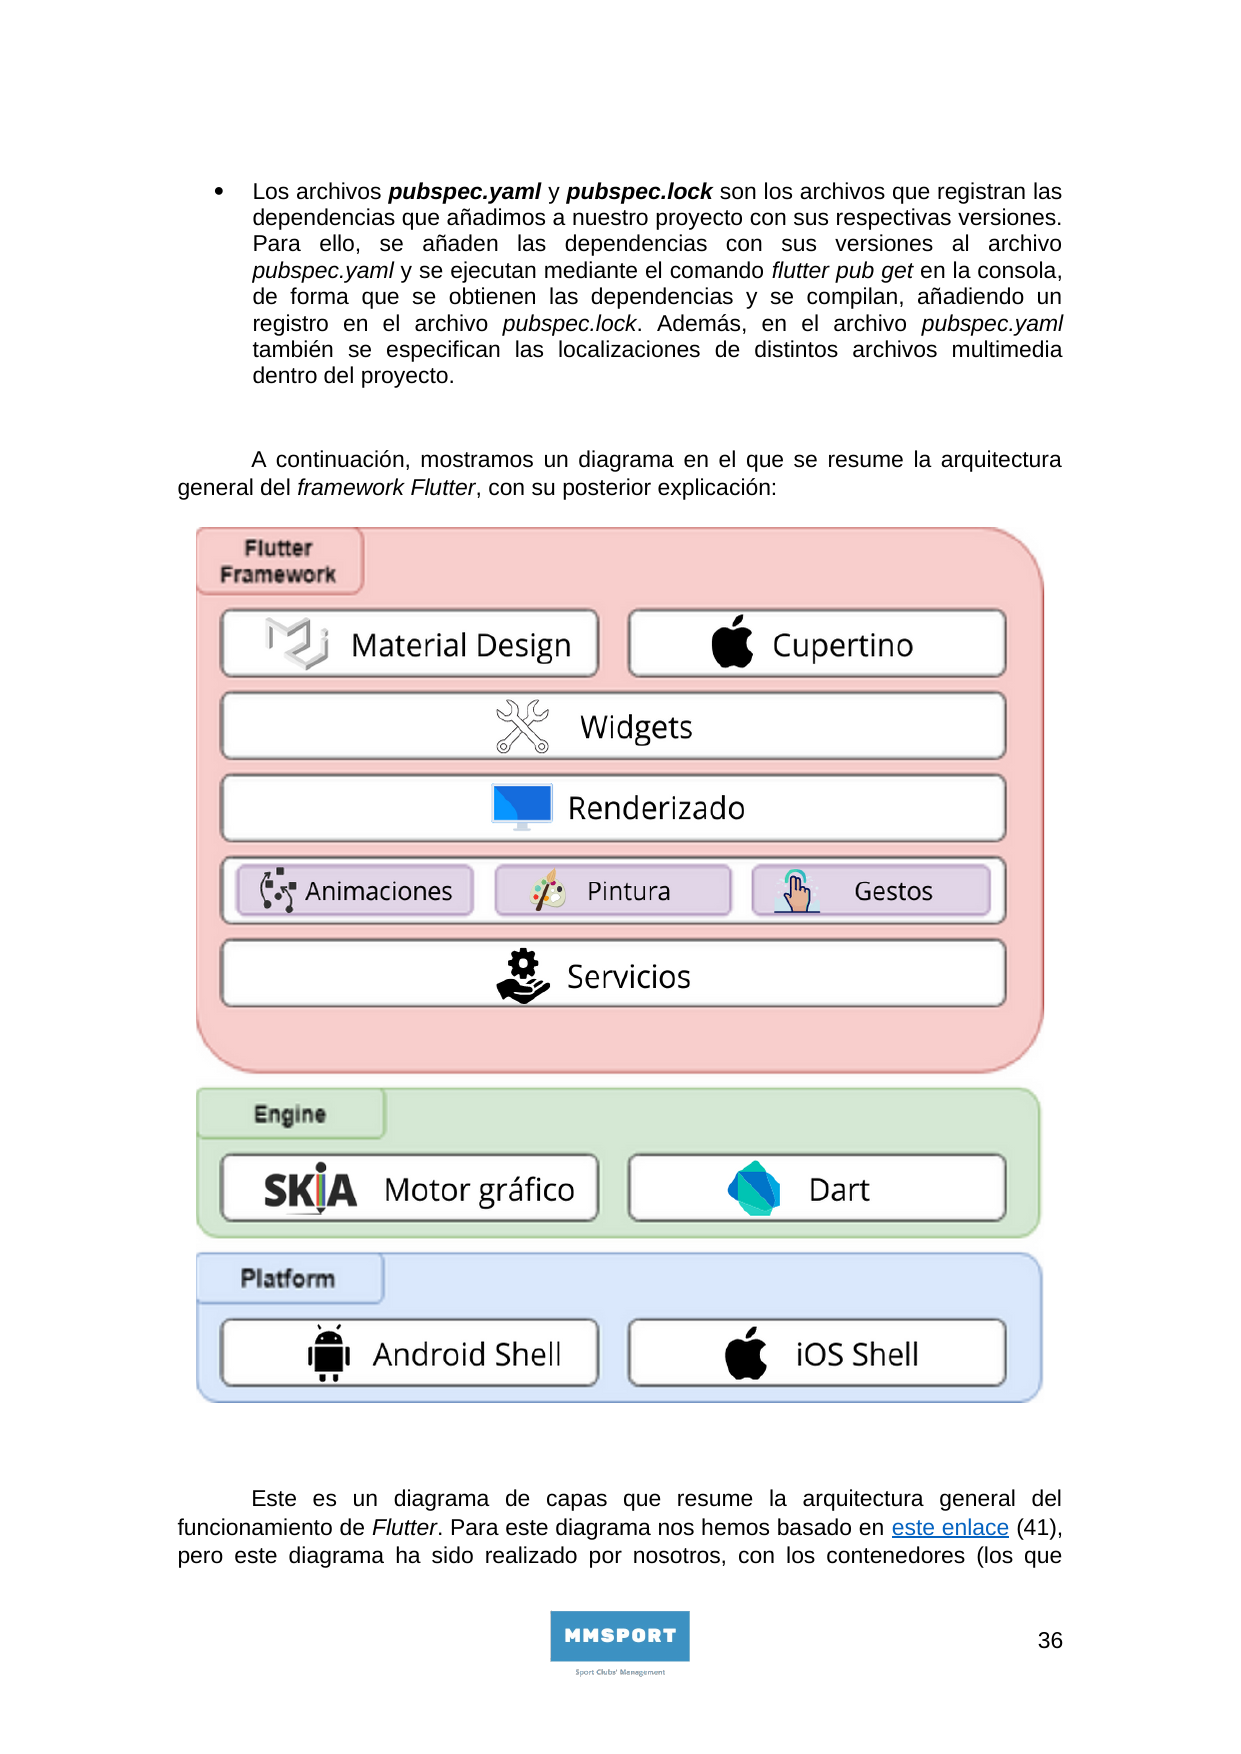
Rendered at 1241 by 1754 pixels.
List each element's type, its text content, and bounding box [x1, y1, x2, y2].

list Los archivos pubspec.yaml y pubspec.lock son los archivos que registran las dependencias que añadimos a nuestro proyecto con sus respectivas versiones. Para ello, se añaden las dependencias con sus versiones al archivo pubspec.yaml y se ejecutan mediante el comando flutter pub get en la consola, de forma que se obtienen las dependencias y se compilan, añadiendo un registro en el archivo pubspec.lock. Además, en el archivo pubspec.yaml también se especifican las localizaciones de distintos archivos multimedia dentro del proyecto. [215, 178, 1063, 388]
text A continuación, mostramos un diagrama en el que se resume la arquitectura general del framework Flutter, con su posterior explicación: [177, 446, 1063, 501]
picture [196, 527, 1045, 1403]
picture [542, 1604, 699, 1683]
